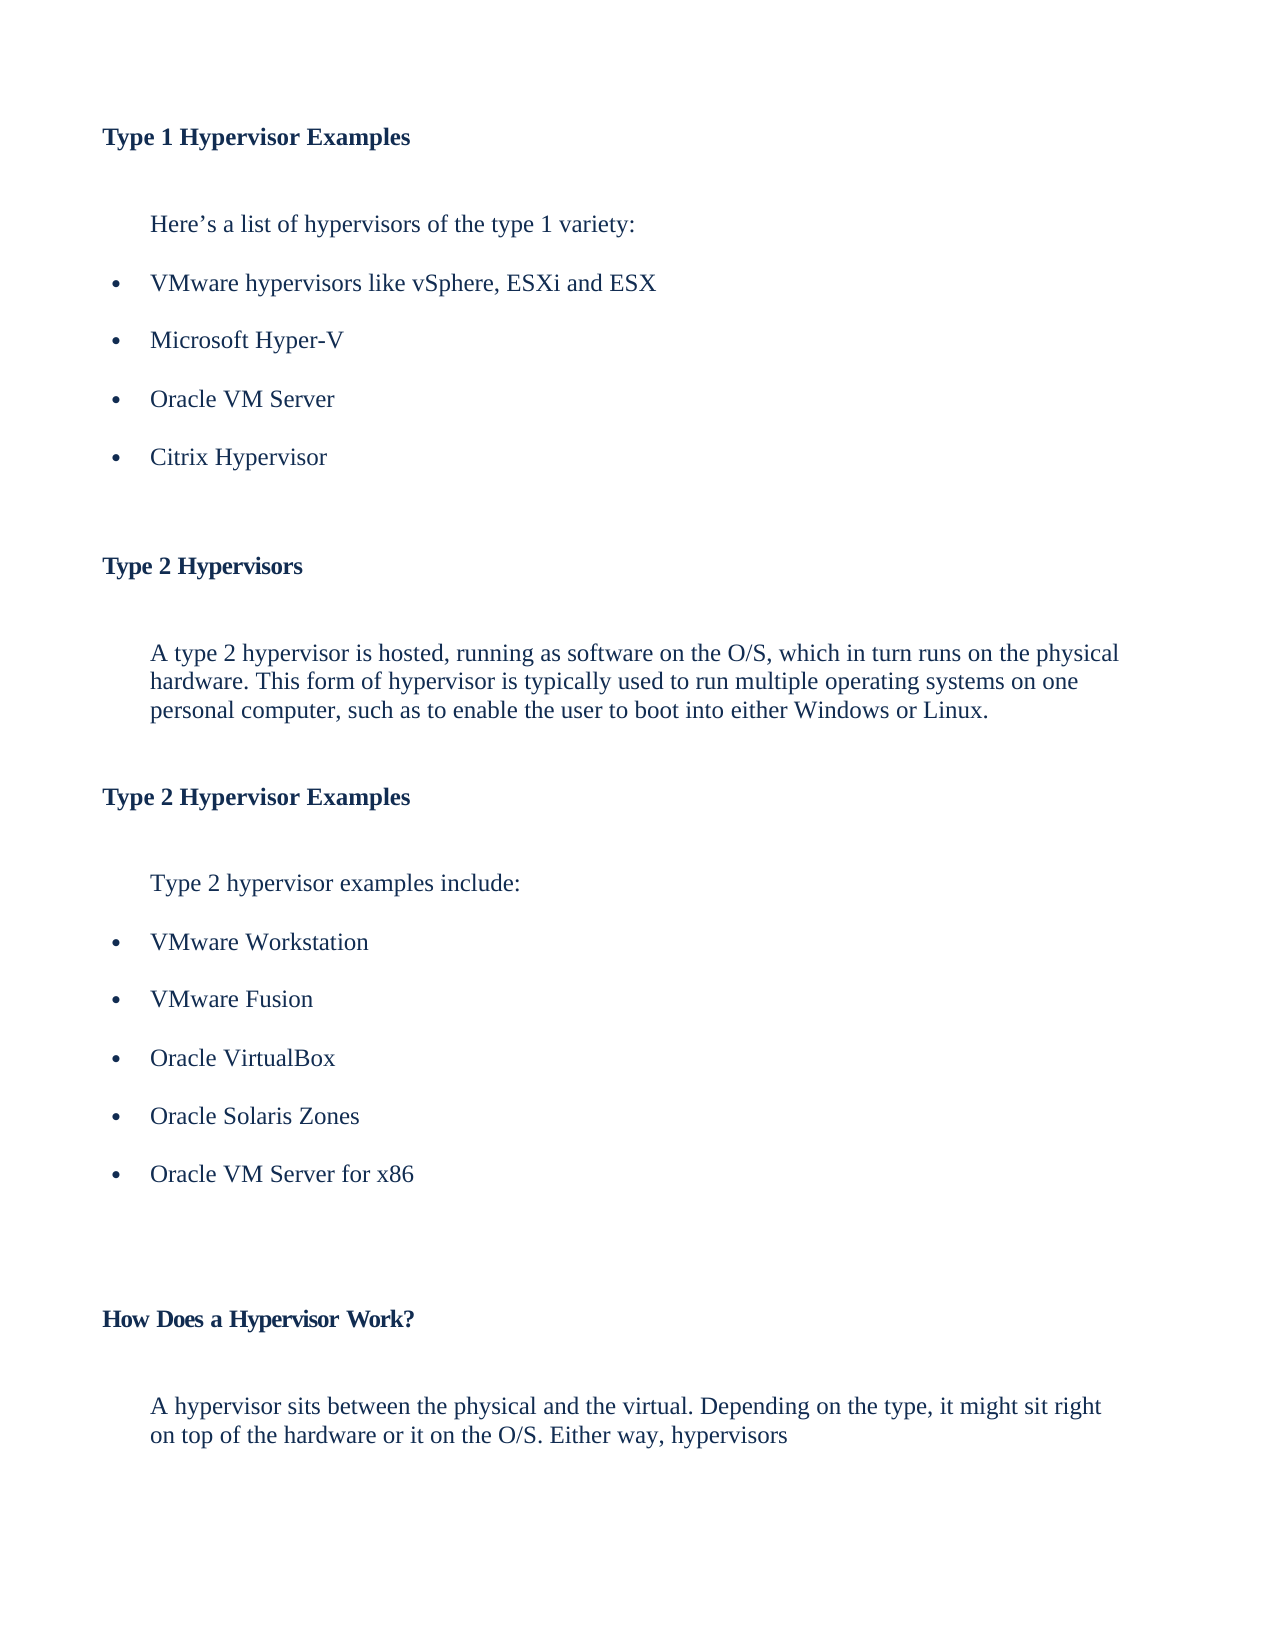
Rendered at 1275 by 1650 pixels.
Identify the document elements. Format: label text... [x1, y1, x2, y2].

text A hypervisor sits between the physical and the virtual. Depending on the type, it might sit right on top of the hardware or it on the O/S. Either way, hypervisors [150, 1391, 1120, 1449]
list Citrix Hypervisor [112, 442, 1187, 470]
list Oracle Solaris Zones [112, 1101, 1187, 1129]
subtitle Type 2 Hypervisors [102, 551, 1187, 580]
list Microsoft Hyper-V [112, 325, 1187, 354]
list Oracle VirtualBox [112, 1043, 1187, 1072]
list Oracle VM Server [112, 384, 1187, 413]
text Type 2 hypervisor examples include: [150, 868, 1187, 897]
subtitle Type 2 Hypervisor Examples [102, 782, 1187, 810]
list VMware Fusion [112, 984, 1187, 1013]
text A type 2 hypervisor is hosted, running as software on the O/S, which in turn runs on the physical hardware. This form of hypervisor is typically used to run multiple operating systems on one personal computer, such as to enable the user to boot into either Windows or Linux. [150, 638, 1136, 724]
list Oracle VM Server for x86 [112, 1159, 1187, 1188]
list VMware hypervisors like vSphere, ESXi and ESX [112, 268, 1187, 297]
subtitle Type 1 Hypervisor Examples [102, 122, 1187, 151]
subtitle How Does a Hypervisor Work? [102, 1304, 1187, 1333]
text Here’s a list of hypervisors of the type 1 variety: [150, 209, 1187, 238]
list VMware Workstation [112, 927, 1187, 956]
